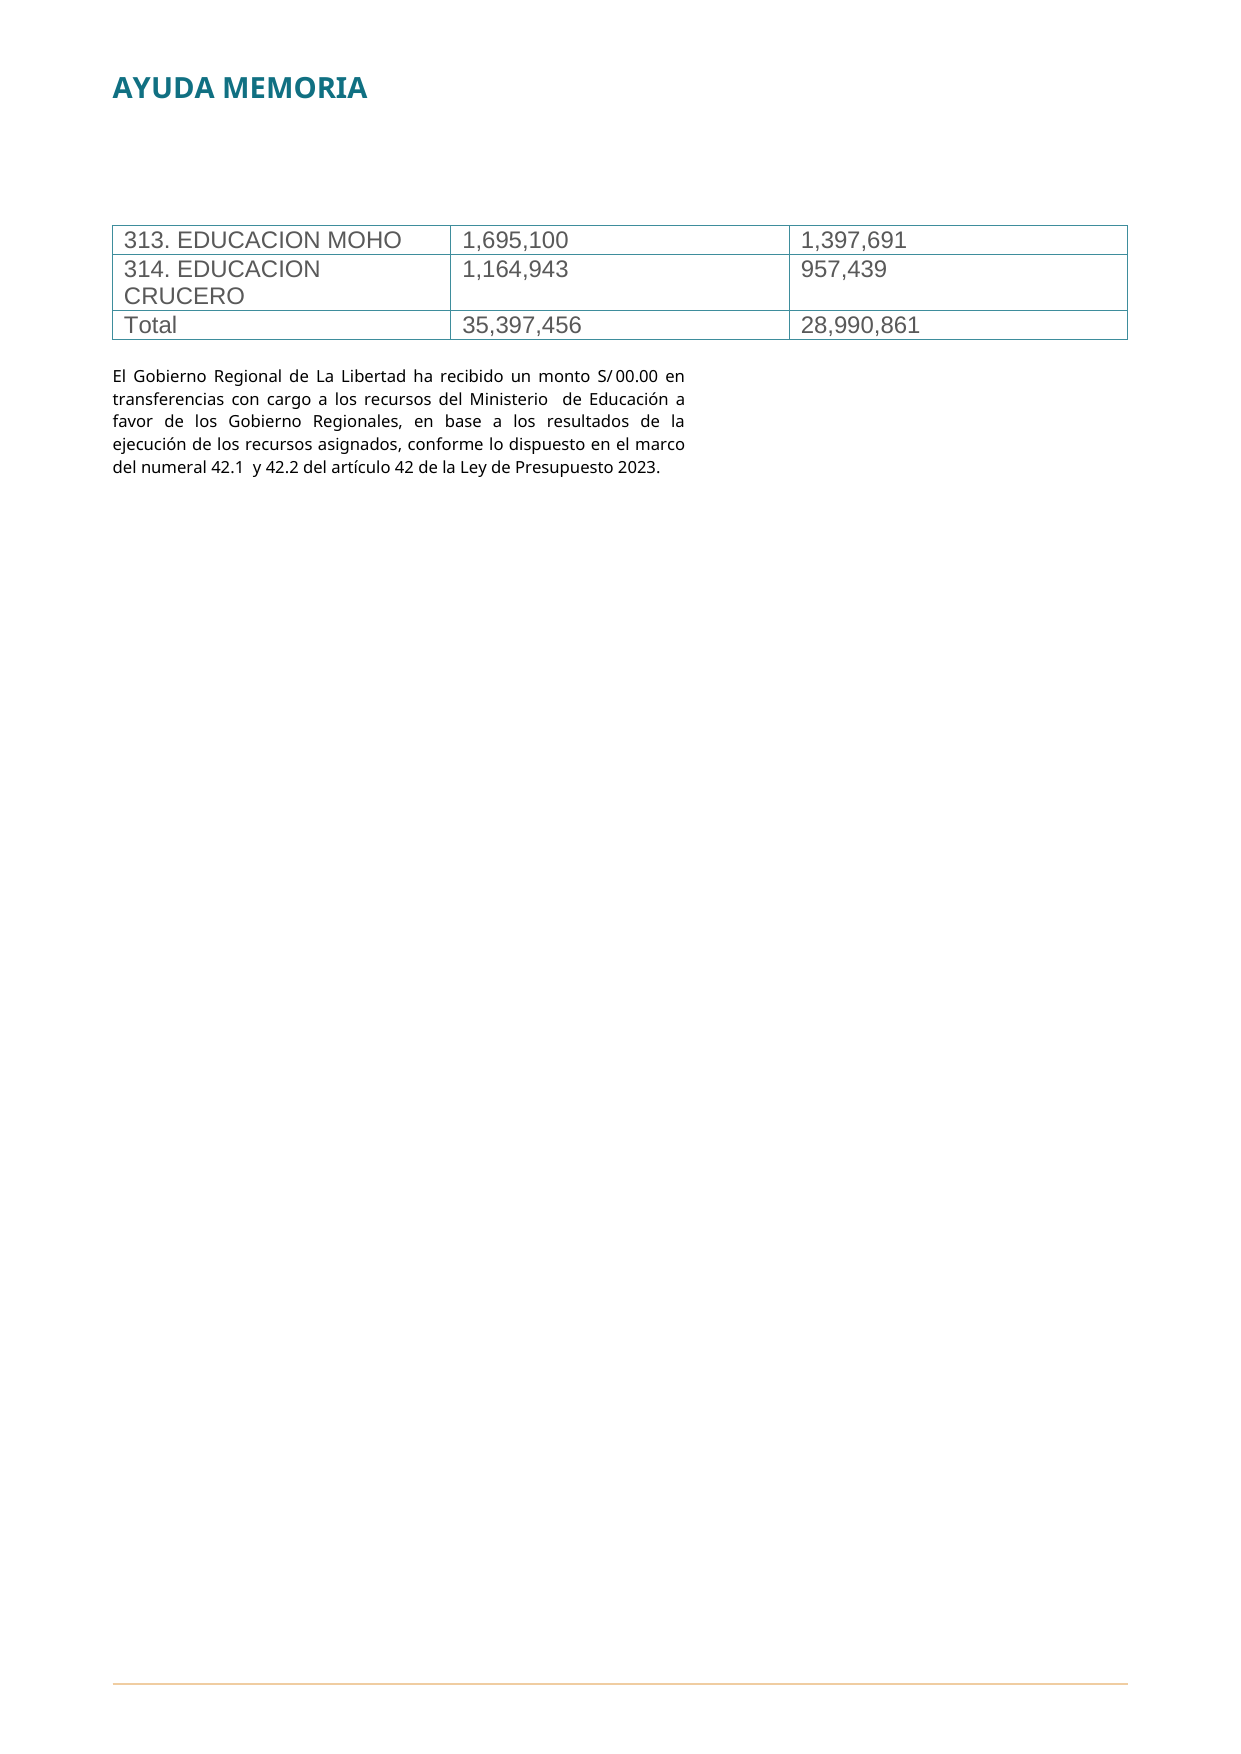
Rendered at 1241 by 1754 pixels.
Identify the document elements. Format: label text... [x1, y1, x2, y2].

table_cell 35,397,456 [451, 311, 789, 338]
table_cell 314. EDUCACION CRUCERO [113, 255, 450, 310]
table_cell 1,164,943 [451, 255, 789, 310]
subtitle El Gobierno Regional de La Libertad ha recibido un monto S/ 00.00 en transferencias con cargo a los recursos del Ministerio de Educación a favor de los Gobierno Regionales, en base a los resultados de la ejecución de los recursos asignados, conforme lo dispuesto en el marco del numeral 42.1 y 42.2 del artículo 42 de la Ley de Presupuesto 2023. [112, 364, 686, 478]
table_cell 957,439 [790, 255, 1127, 310]
table_cell 313. EDUCACION MOHO [113, 226, 450, 254]
table_cell 1,695,100 [451, 226, 789, 254]
table_cell Total [113, 311, 450, 338]
table_cell 28,990,861 [790, 311, 1127, 338]
table_cell 1,397,691 [790, 226, 1127, 254]
